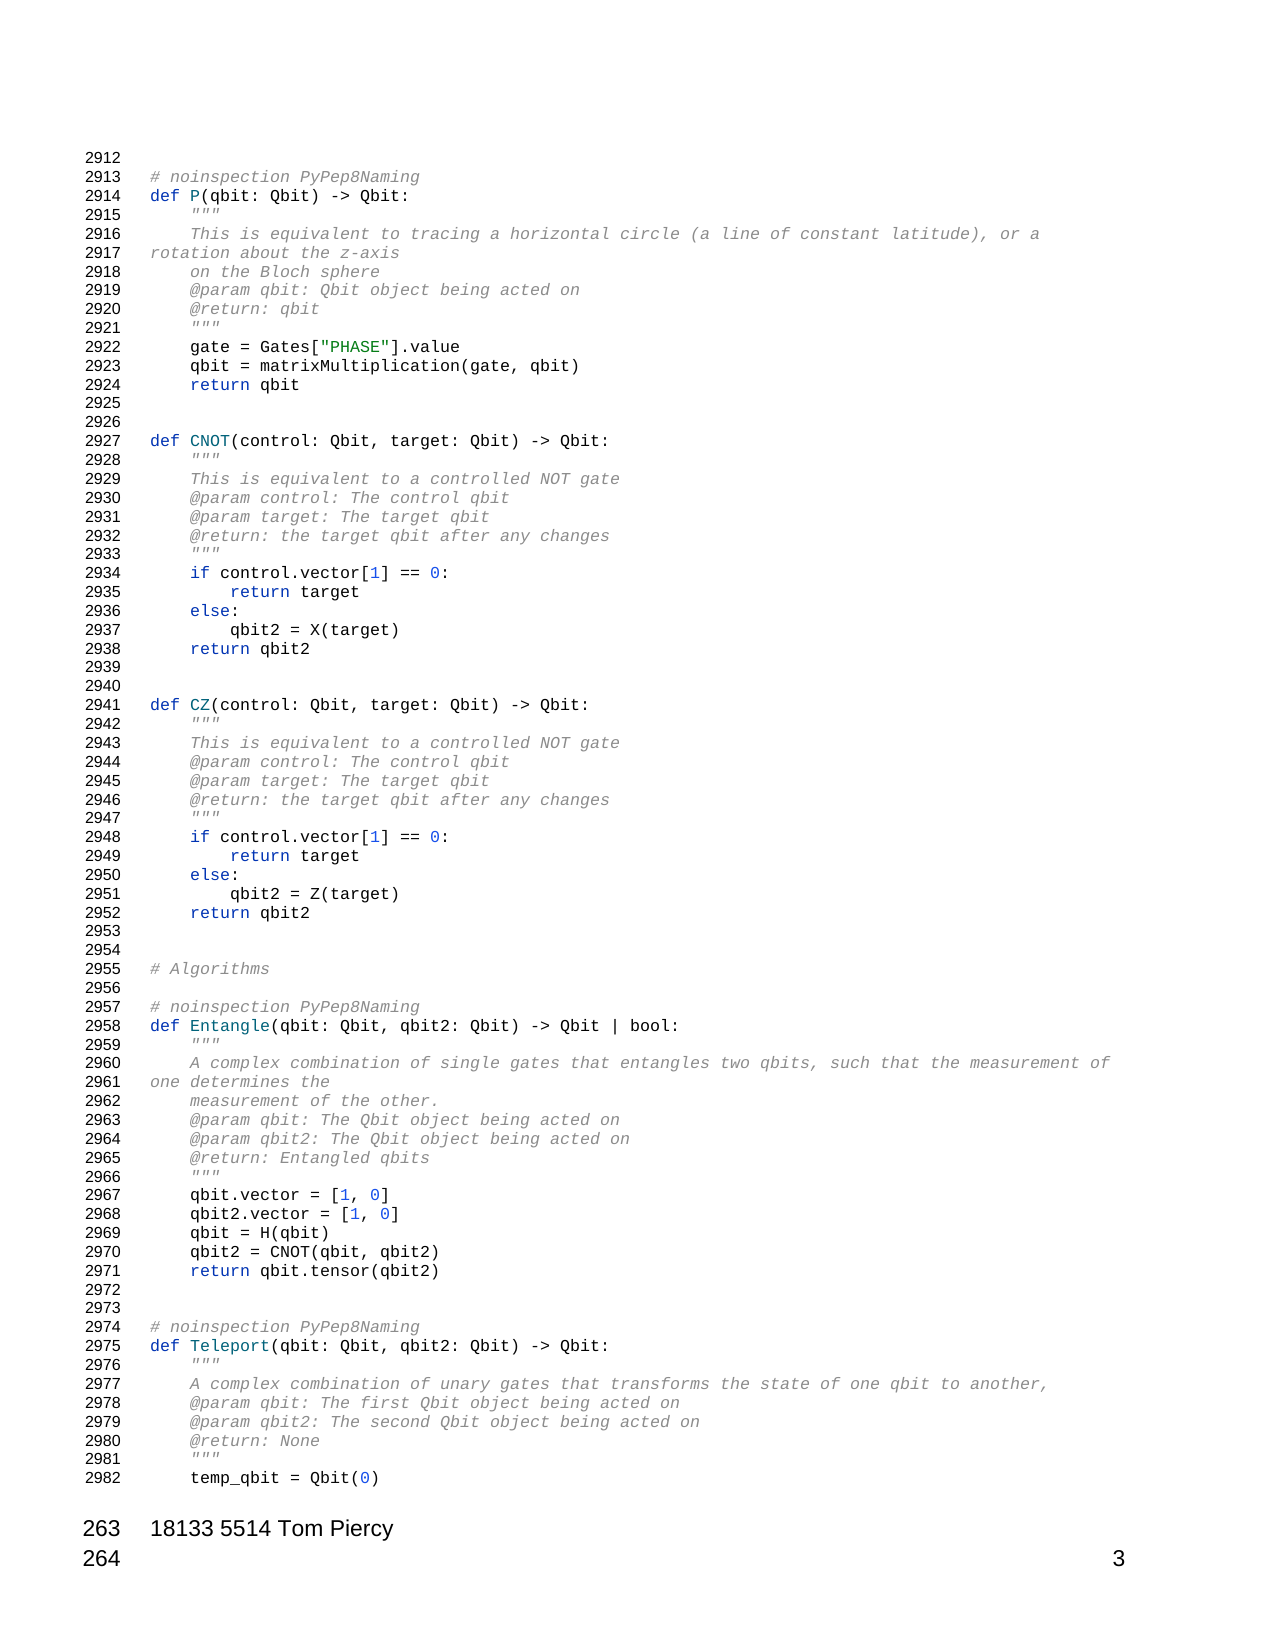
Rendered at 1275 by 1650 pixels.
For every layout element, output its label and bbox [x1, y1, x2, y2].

text [150, 150, 1125, 1489]
